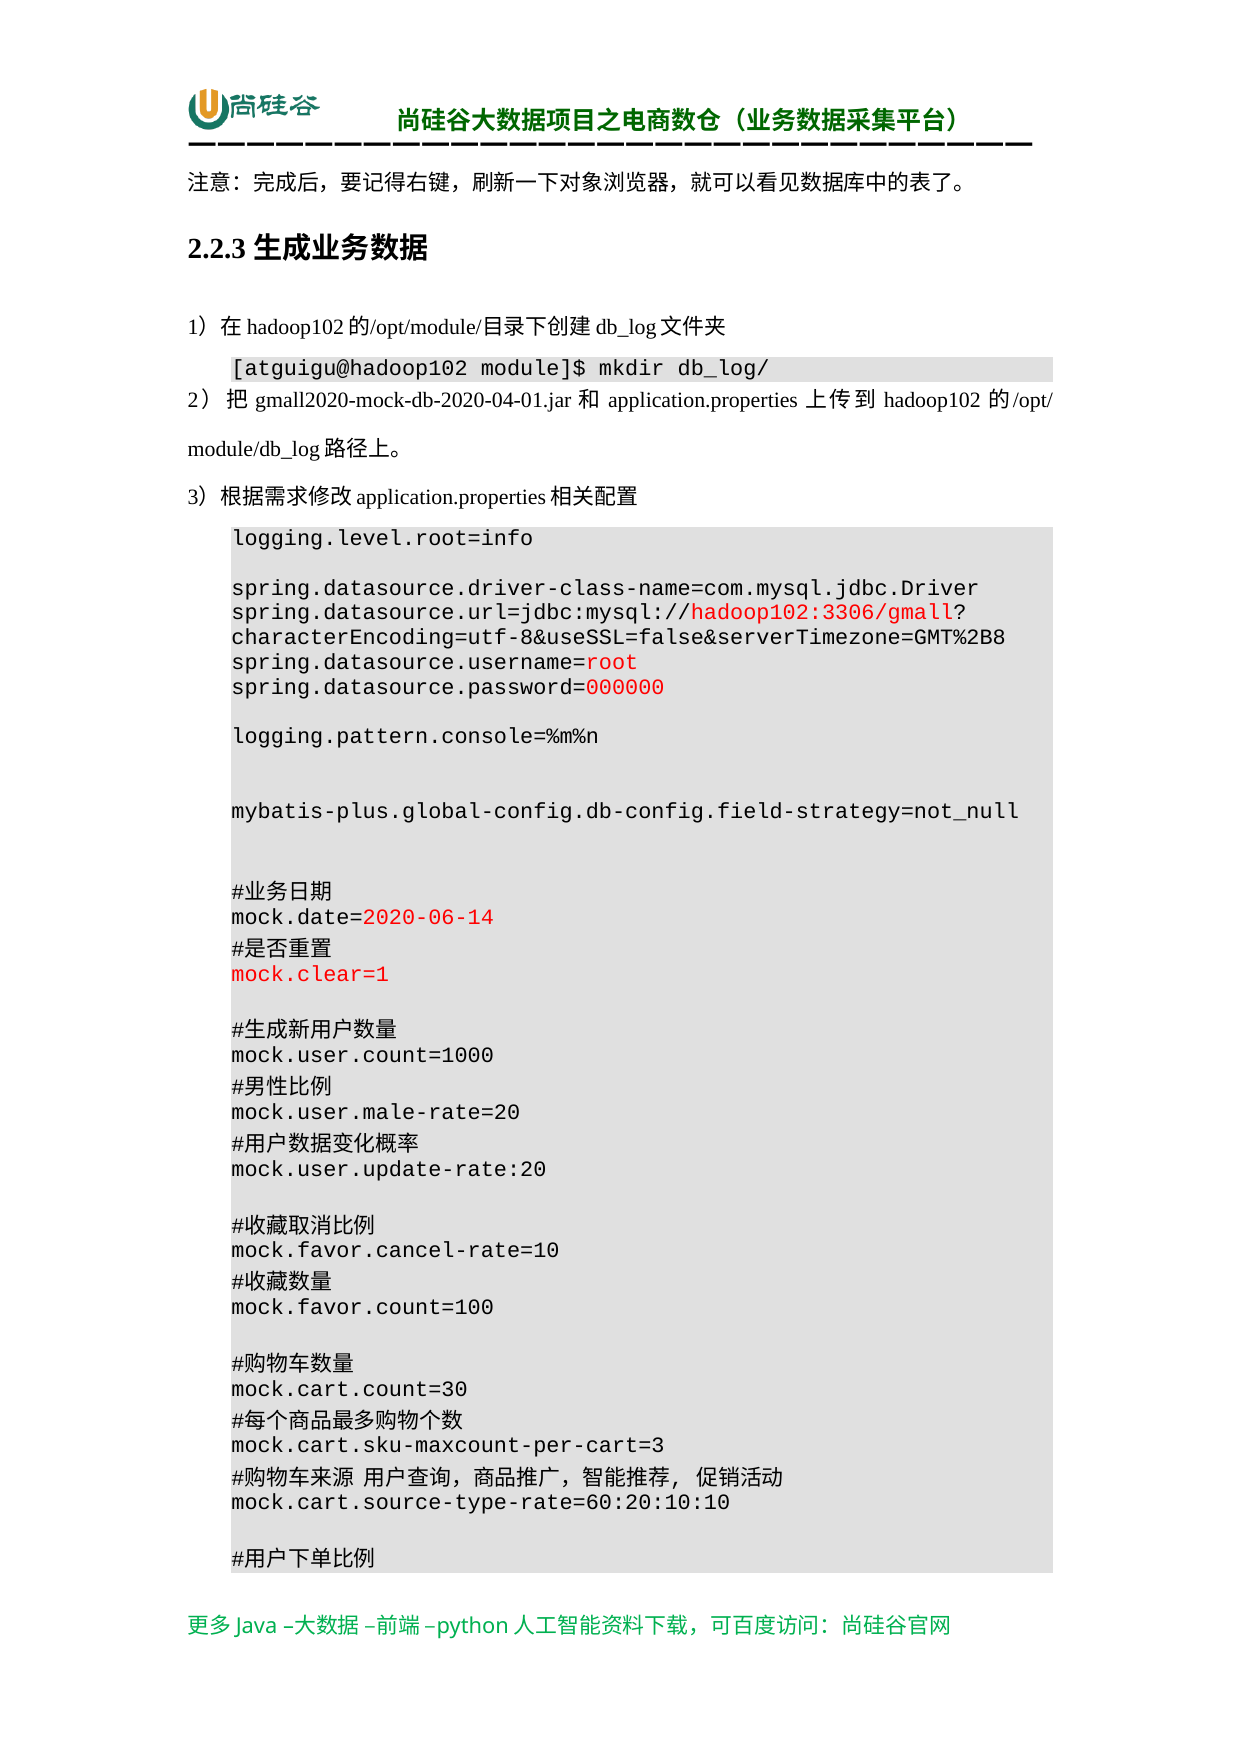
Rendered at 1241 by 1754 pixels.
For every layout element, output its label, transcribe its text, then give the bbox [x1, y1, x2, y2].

text #男性比例 [231, 1069, 1053, 1101]
text mock.cart.sku-maxcount-per-cart=3 [231, 1435, 1053, 1459]
text 3）根据需求修改application.properties相关配置 [187, 479, 1053, 511]
text #购物车来源 用户查询，商品推广，智能推荐, 促销活动 [231, 1459, 1053, 1491]
text #收藏数量 [231, 1264, 1053, 1296]
text 2）把gmall2020-mock-db-2020-04-01.jar和application.properties上传到hadoop102的/opt/module/db_log路径上。 [187, 382, 1053, 463]
text spring.datasource.username=root [231, 651, 1053, 676]
text mybatis-plus.global-config.db-config.field-strategy=not_null [231, 800, 1053, 824]
text #购物车数量 [231, 1346, 1053, 1378]
text spring.datasource.password=000000 [231, 676, 1053, 701]
text #用户下单比例 [231, 1541, 1053, 1573]
text mock.user.count=1000 [231, 1044, 1053, 1069]
text #收藏取消比例 [231, 1208, 1053, 1239]
text logging.level.root=info [231, 527, 1053, 552]
text mock.user.male-rate=20 [231, 1101, 1053, 1126]
text mock.user.update-rate:20 [231, 1158, 1053, 1183]
text mock.favor.count=100 [231, 1296, 1053, 1321]
text spring.datasource.driver-class-name=com.mysql.jdbc.Driver [231, 577, 1053, 601]
text #业务日期 [231, 874, 1053, 906]
picture [187, 88, 320, 130]
text #是否重置 [231, 931, 1053, 963]
text 注意：完成后，要记得右键，刷新一下对象浏览器，就可以看见数据库中的表了。 [187, 165, 1053, 197]
text #生成新用户数量 [231, 1012, 1053, 1044]
text mock.date=2020-06-14 [231, 906, 1053, 931]
text spring.datasource.url=jdbc:mysql://hadoop102:3306/gmall?characterEncoding=utf-8&useSSL=false&serverTimezone=GMT%2B8 [231, 601, 1053, 651]
text mock.favor.cancel-rate=10 [231, 1239, 1053, 1264]
text #用户数据变化概率 [231, 1126, 1053, 1158]
text [atguigu@hadoop102 module]$ mkdir db_log/ [231, 357, 1053, 382]
text logging.pattern.console=%m%n [231, 725, 1053, 750]
text mock.cart.source-type-rate=60:20:10:10 [231, 1491, 1053, 1516]
subtitle 2.2.3 生成业务数据 [187, 213, 1053, 278]
text mock.clear=1 [231, 963, 1053, 988]
text 1）在hadoop102的/opt/module/目录下创建db_log文件夹 [187, 308, 1053, 341]
text mock.cart.count=30 [231, 1378, 1053, 1403]
text #每个商品最多购物个数 [231, 1403, 1053, 1435]
